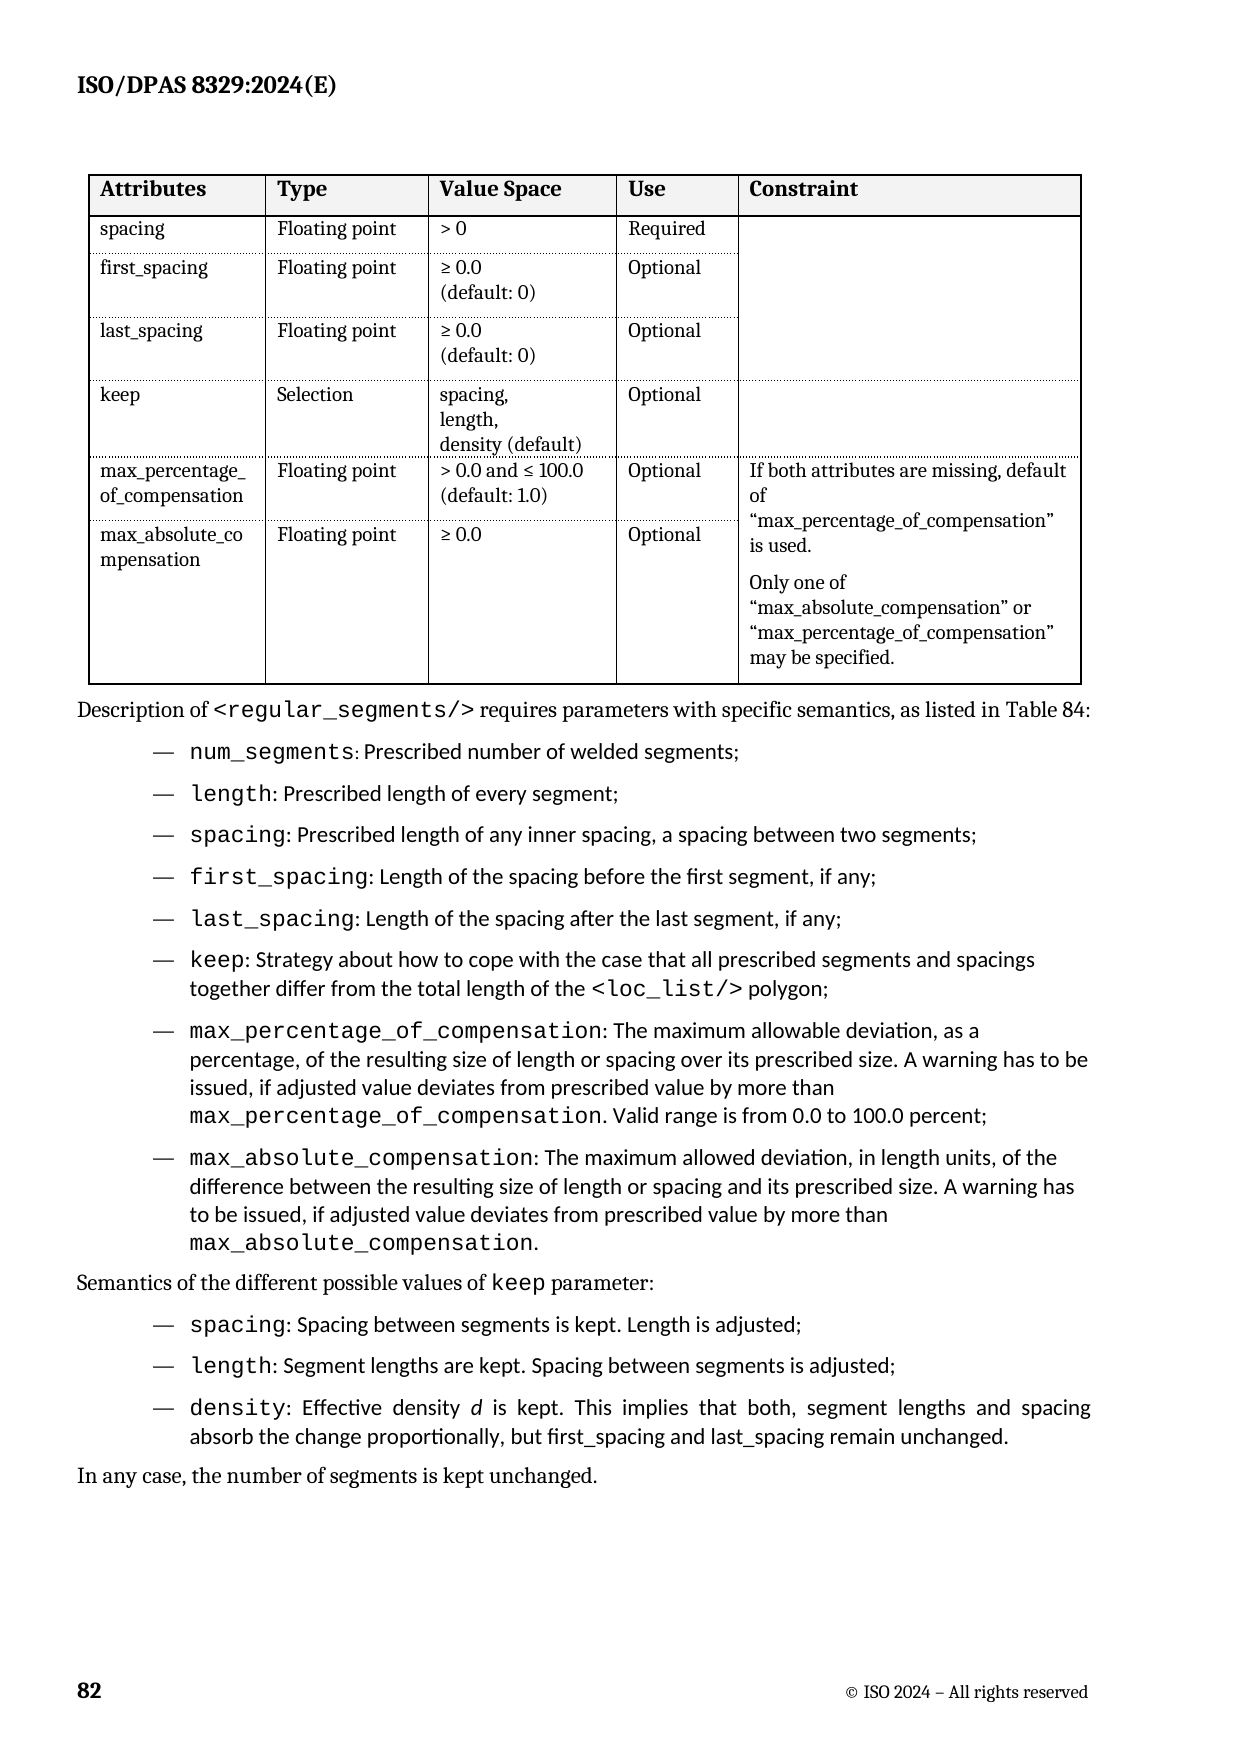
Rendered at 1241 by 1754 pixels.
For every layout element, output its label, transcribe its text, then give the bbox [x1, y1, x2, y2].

list spacing: Spacing between segments is kept. Length is adjusted; [152, 1310, 1092, 1339]
list density: Effective density d is kept. This implies that both, segment lengths and spacing absorb the change proportionally, but first_spacing and last_spacing remain unchanged. [152, 1393, 1092, 1451]
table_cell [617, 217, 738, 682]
list first_spacing: Length of the spacing before the first segment, if any; [152, 862, 1092, 891]
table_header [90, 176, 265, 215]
list last_spacing: Length of the spacing after the last segment, if any; [152, 904, 1092, 933]
list keep: Strategy about how to cope with the case that all prescribed segments and spacings together differ from the total length of the <loc_list/> polygon; [152, 945, 1092, 1004]
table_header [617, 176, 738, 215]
list max_percentage_of_compensation: The maximum allowable deviation, as a percentage, of the resulting size of length or spacing over its prescribed size. A warning has to be issued, if adjusted value deviates from prescribed value by more than max_percentage_of_compensation. Valid range is from 0.0 to 100.0 percent; [152, 1016, 1092, 1131]
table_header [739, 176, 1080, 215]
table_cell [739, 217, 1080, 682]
text In any case, the number of segments is kept unchanged. [77, 1463, 1092, 1489]
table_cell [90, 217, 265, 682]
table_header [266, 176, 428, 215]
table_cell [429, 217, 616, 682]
text Description of <regular_segments/> requires parameters with specific semantics, as listed in Table 84: [77, 697, 1092, 724]
list length: Prescribed length of every segment; [152, 779, 1092, 808]
list max_absolute_compensation: The maximum allowed deviation, in length units, of the difference between the resulting size of length or spacing and its prescribed size. A warning has to be issued, if adjusted value deviates from prescribed value by more than max_absolute_compensation. [152, 1143, 1092, 1257]
list spacing: Prescribed length of any inner spacing, a spacing between two segments; [152, 820, 1092, 849]
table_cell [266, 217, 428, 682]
list length: Segment lengths are kept. Spacing between segments is adjusted; [152, 1352, 1092, 1381]
list num_segments: Prescribed number of welded segments; [152, 737, 1092, 766]
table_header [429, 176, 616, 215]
text Semantics of the different possible values of keep parameter: [77, 1270, 1092, 1297]
